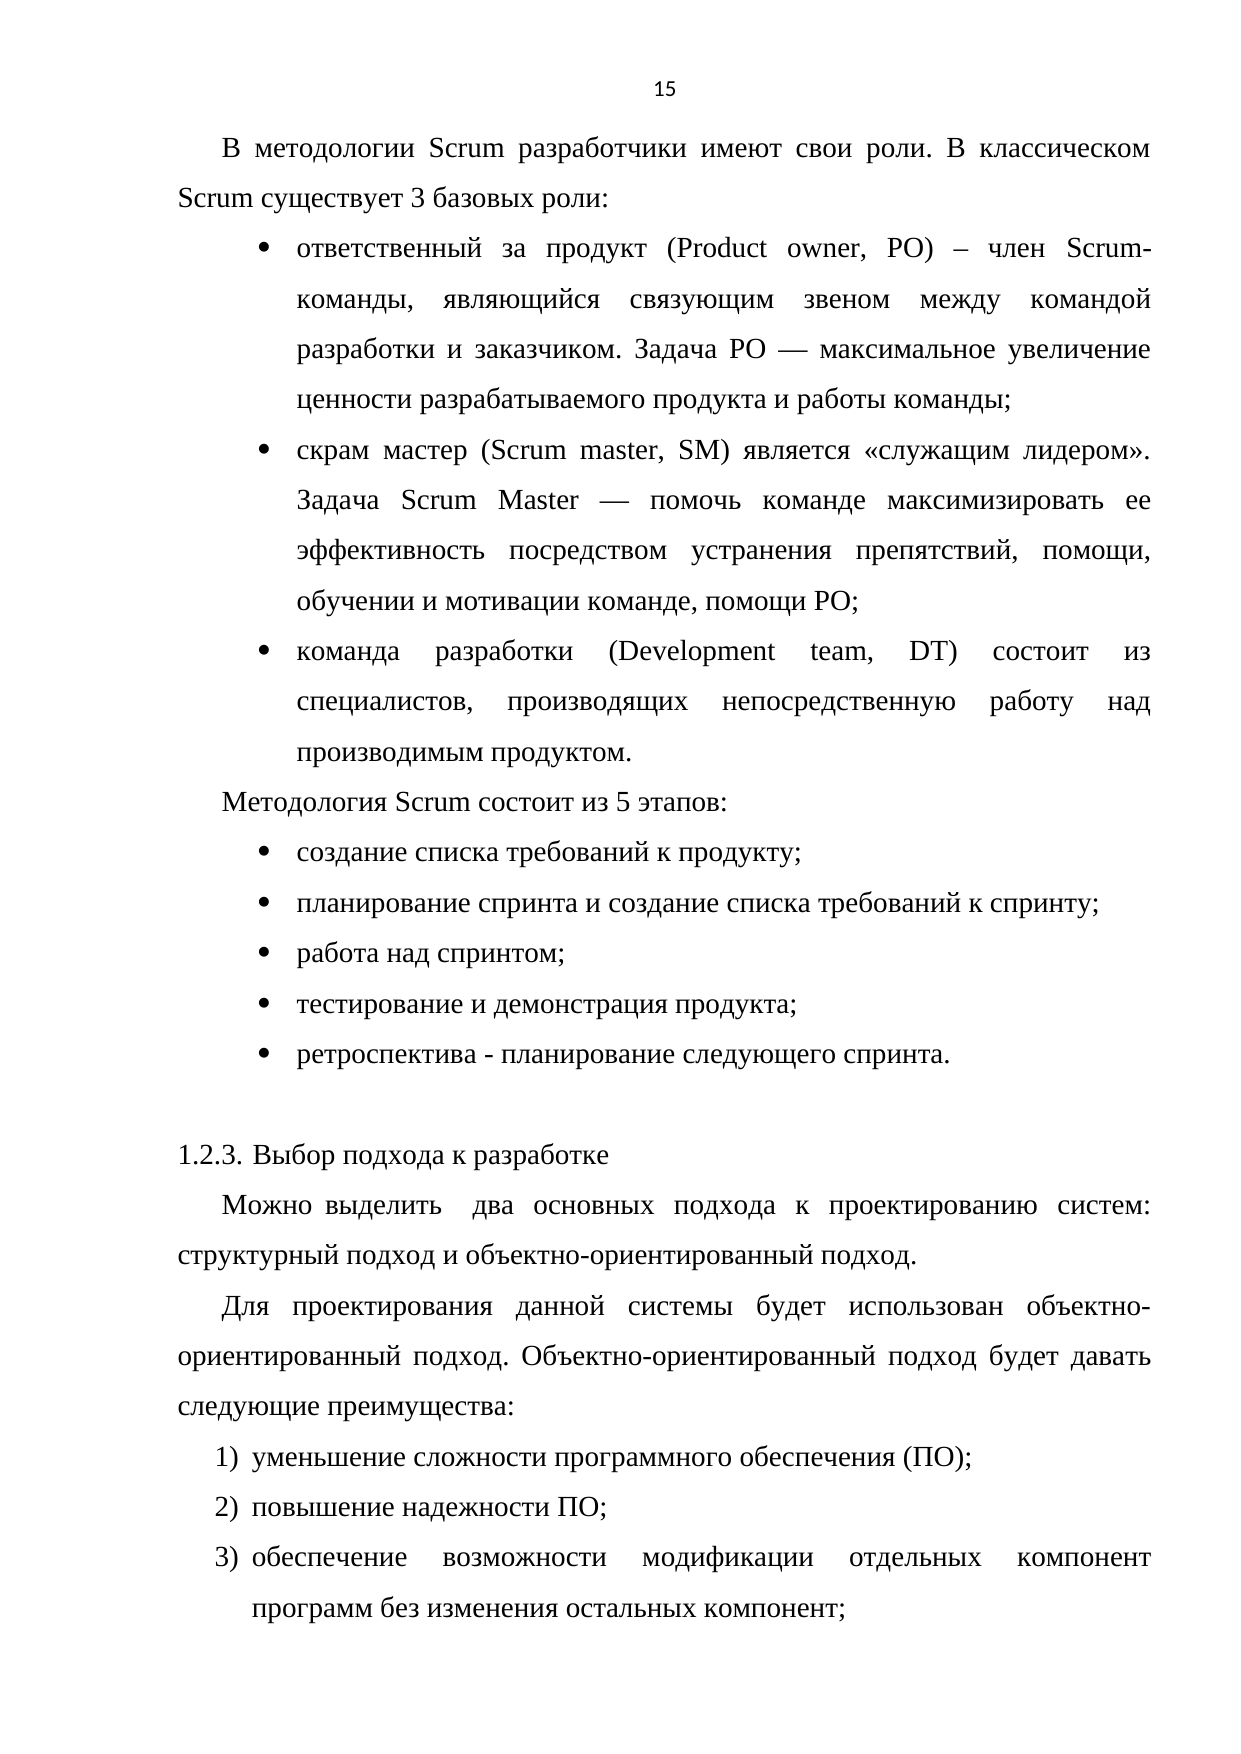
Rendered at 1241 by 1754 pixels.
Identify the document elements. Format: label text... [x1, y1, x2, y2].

list команда разработки (Development team, DT) состоит из специалистов, производящих непосредственную работу над производимым продуктом. [259, 633, 1152, 767]
text В методологии Scrum разработчики имеют свои роли. В классическом Scrum существует 3 базовых роли: [177, 130, 1152, 214]
list работа над спринтом; [259, 935, 1152, 969]
list создание списка требований к продукту; [259, 834, 1152, 868]
list тестирование и демонстрация продукта; [259, 986, 1152, 1019]
text Для проектирования данной системы будет использован объектно-ориентированный подход. Объектно-ориентированный подход будет давать следующие преимущества: [177, 1288, 1152, 1422]
list уменьшение сложности программного обеспечения (ПО); [214, 1439, 1152, 1472]
list повышение надежности ПО; [214, 1489, 1152, 1523]
list ответственный за продукт (Product owner, PO) – член Scrum-команды, являющийся связующим звеном между командой разработки и заказчиком. Задача PO — максимальное увеличение ценности разрабатываемого продукта и работы команды; [259, 230, 1152, 415]
text Можно выделить два основных подхода к проектированию систем: структурный подход и объектно-ориентированный подход. [177, 1187, 1152, 1271]
list обеспечение возможности модификации отдельных компонент программ без изменения остальных компонент; [214, 1539, 1152, 1623]
text Методология Scrum состоит из 5 этапов: [177, 784, 1152, 818]
list ретроспектива - планирование следующего спринта. [259, 1036, 1152, 1070]
list Выбор подхода к разработке [177, 1137, 1152, 1170]
list скрам мастер (Scrum master, SM) является «служащим лидером». Задача Scrum Master — помочь команде максимизировать ее эффективность посредством устранения препятствий, помощи, обучении и мотивации команде, помощи PO; [259, 432, 1152, 616]
list планирование спринта и создание списка требований к спринту; [259, 885, 1152, 918]
